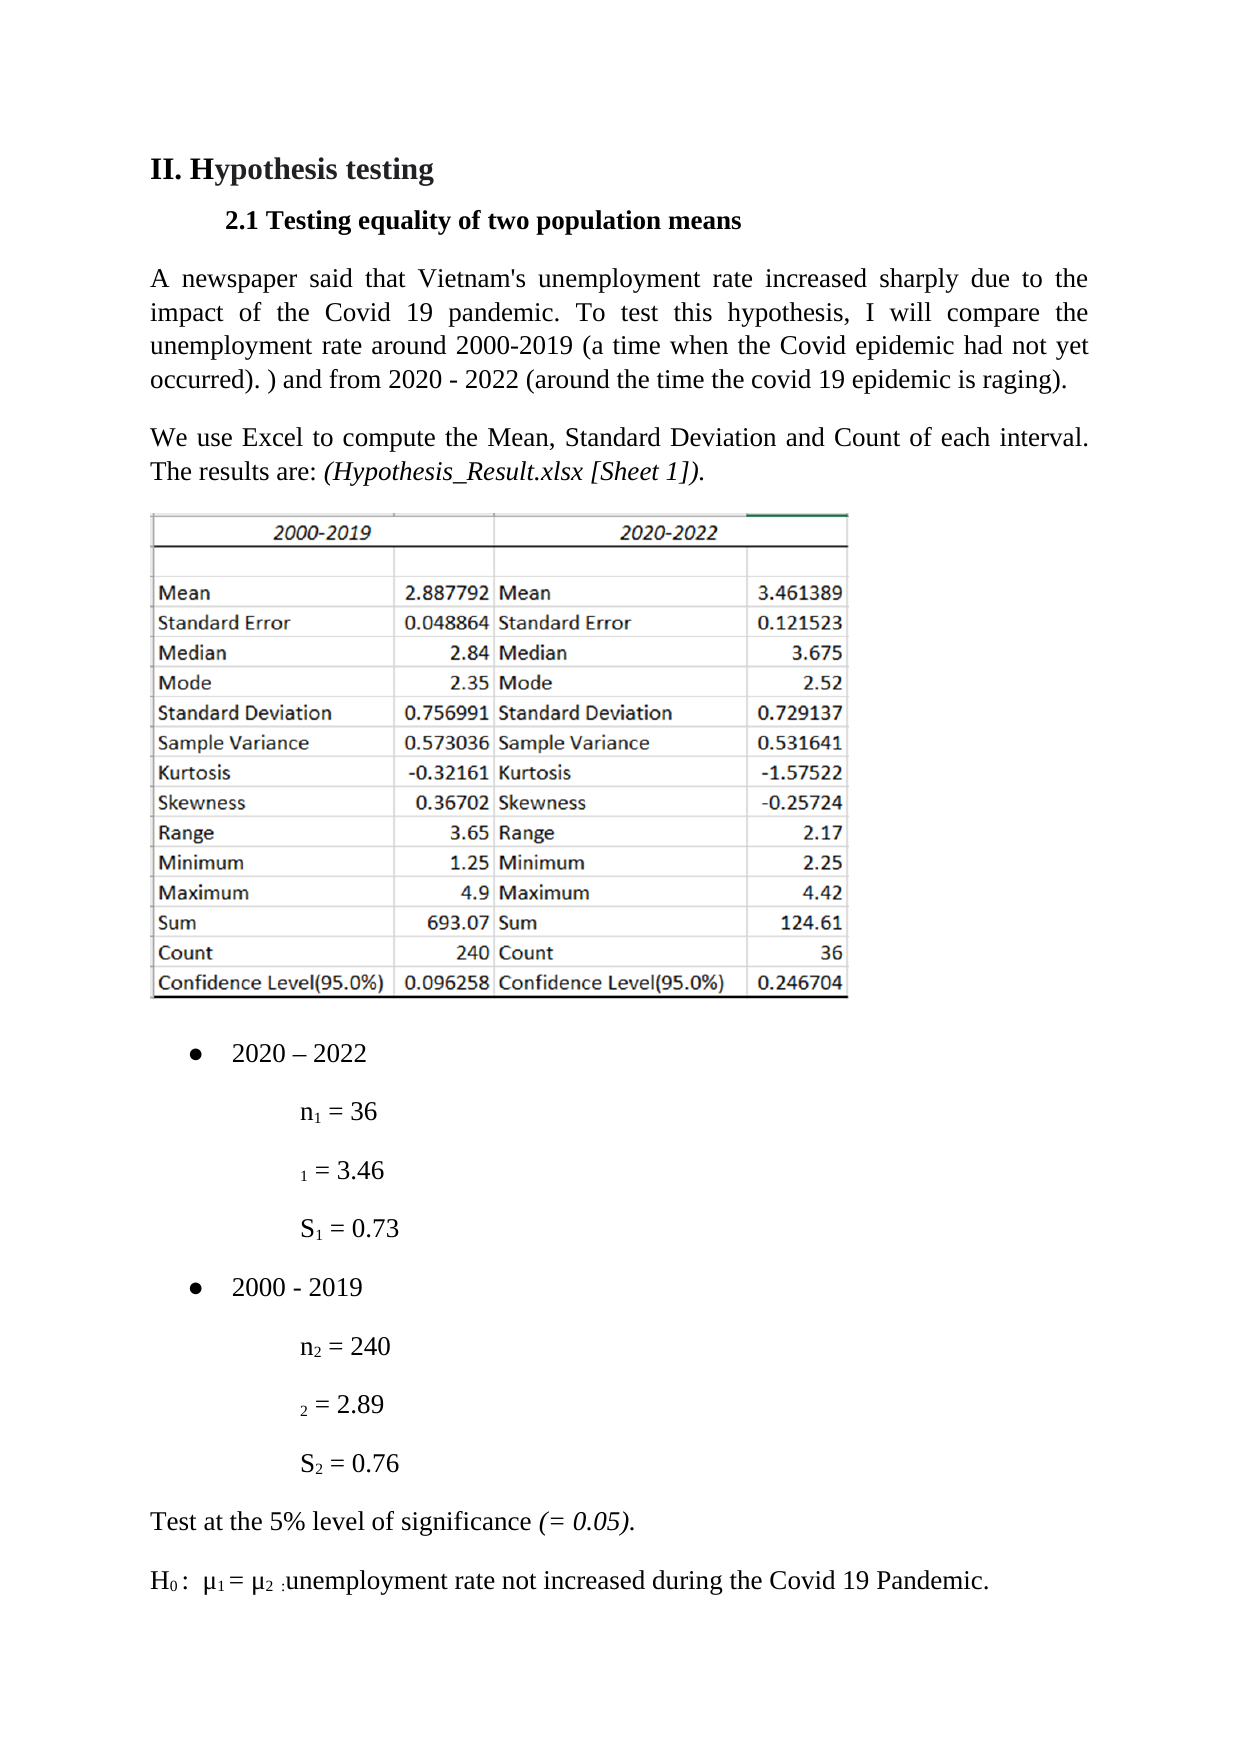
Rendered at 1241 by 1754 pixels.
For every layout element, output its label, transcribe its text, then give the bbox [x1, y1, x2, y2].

text n1 = 36 [300, 1095, 1090, 1127]
picture [150, 513, 849, 999]
text 1 = 3.46 [300, 1154, 1090, 1185]
text n2 = 240 [300, 1329, 1090, 1361]
text H0 : μ1 = μ2 :unemployment rate not increased during the Covid 19 Pandemic. [150, 1564, 1090, 1595]
subtitle II. Hypothesis testing [150, 150, 1090, 186]
list 2000 - 2019 [187, 1271, 1090, 1302]
text A newspaper said that Vietnam's unemployment rate increased sharply due to the impact of the Covid 19 pandemic. To test this hypothesis, I will compare the unemployment rate around 2000-2019 (a time when the Covid epidemic had not yet occurred). ) and from 2020 - 2022 (around the time the covid 19 epidemic is raging). [150, 262, 1090, 394]
text S1 = 0.73 [300, 1212, 1090, 1244]
text We use Excel to compute the Mean, Standard Deviation and Count of each interval. The results are: (Hypothesis_Result.xlsx [Sheet 1]). [150, 421, 1090, 486]
text Test at the 5% level of significance (= 0.05). [150, 1505, 1090, 1536]
text 2 = 2.89 [300, 1388, 1090, 1419]
text S2 = 0.76 [300, 1447, 1090, 1478]
list 2020 – 2022 [187, 1037, 1090, 1068]
subtitle 2.1 Testing equality of two population means [150, 204, 1090, 235]
